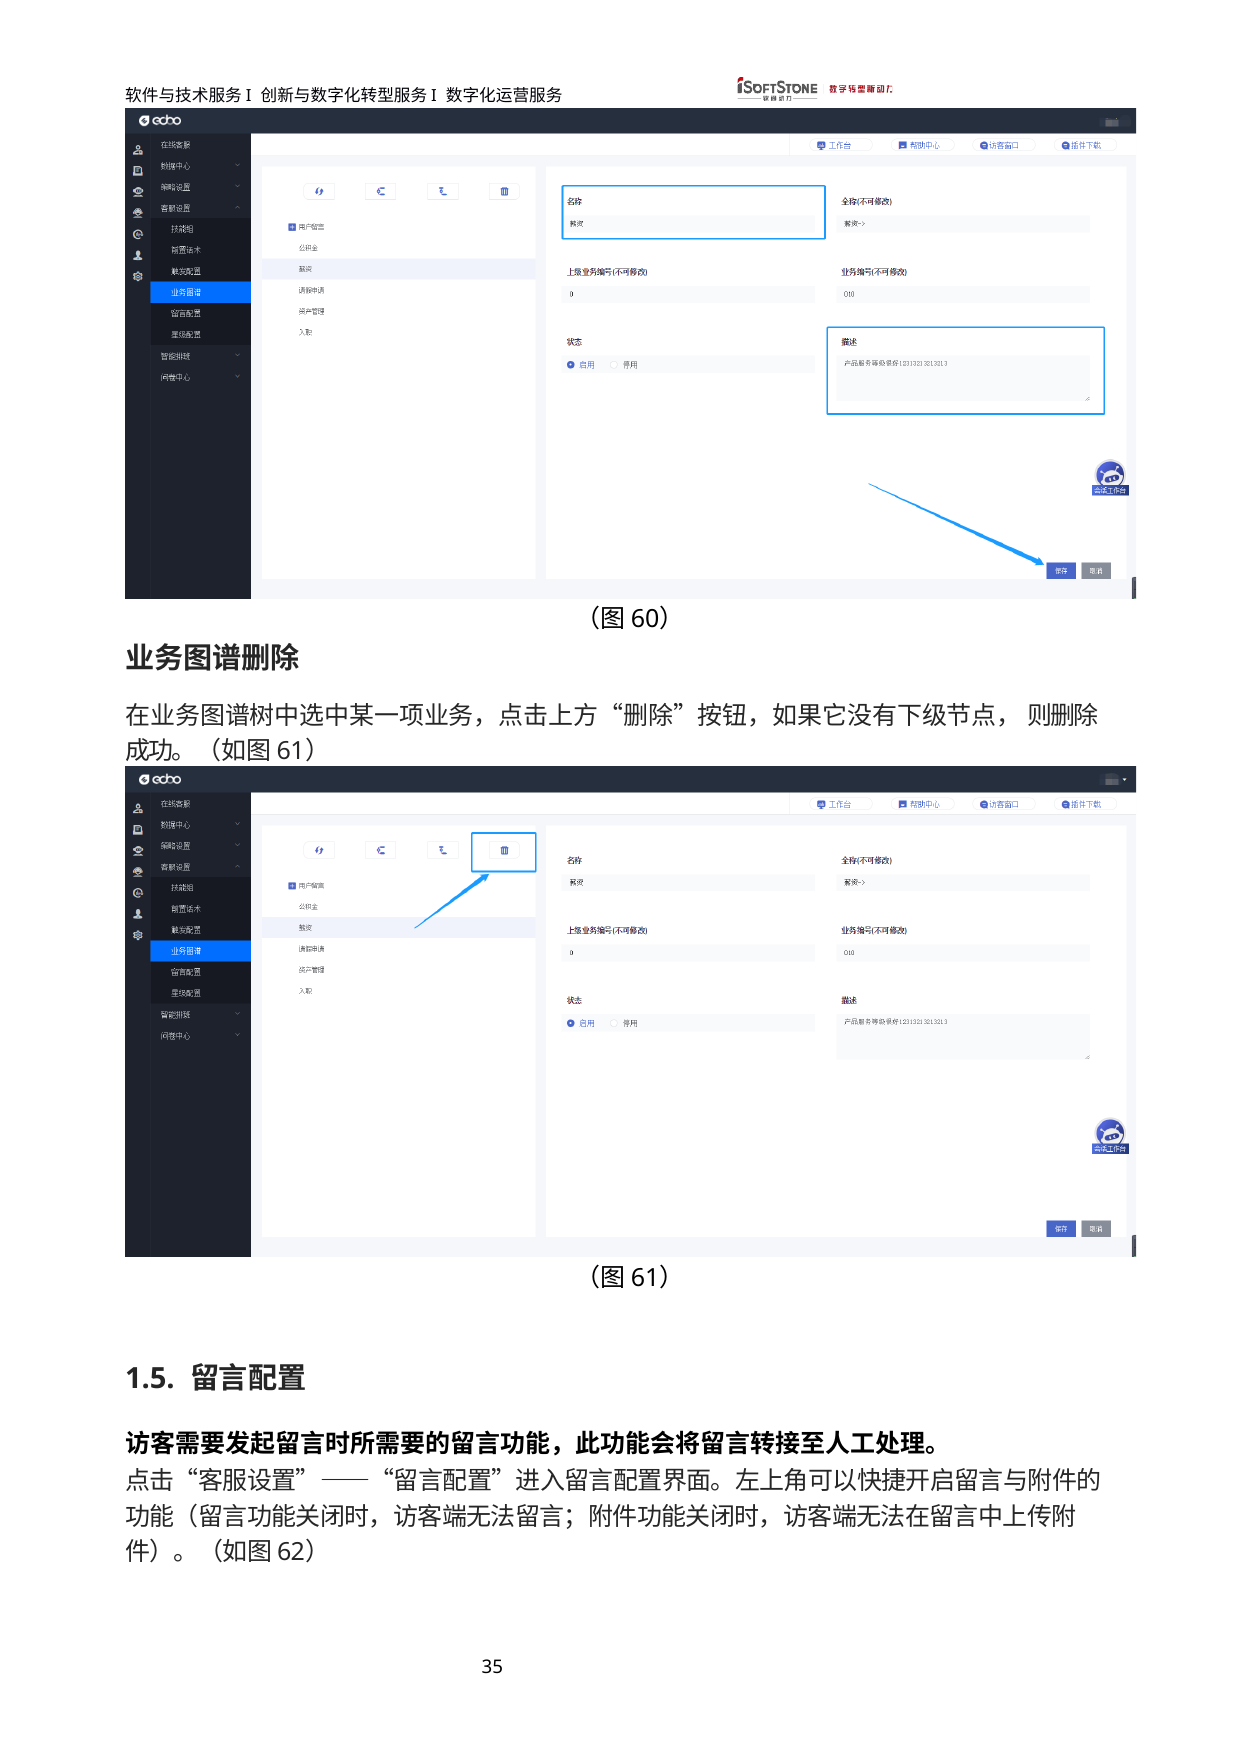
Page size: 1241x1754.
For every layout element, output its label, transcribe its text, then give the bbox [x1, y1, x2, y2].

picture [737, 77, 893, 101]
subtitle 留言配置 [125, 1354, 1138, 1397]
text 点击“客服设置”——“留言配置”进入留言配置界面。左上角可以快捷开启留言与附件的功能（留言功能关闭时，访客端无法留言；附件功能关闭时，访客端无法在留言中上传附件）。（如图 62） [125, 1461, 1115, 1568]
list 业务图谱删除 [125, 634, 1138, 677]
text 访客需要发起留言时所需要的留言功能，此功能会将留言转接至人工处理。 [125, 1424, 1138, 1460]
picture [125, 766, 1137, 1257]
list 在业务图谱树中选中某一项业务，点击上方“删除”按钮，如果它没有下级节点， 则删除成功。（如图 61） [125, 696, 1101, 766]
text （图 60） [125, 599, 1092, 634]
picture [125, 108, 1137, 599]
